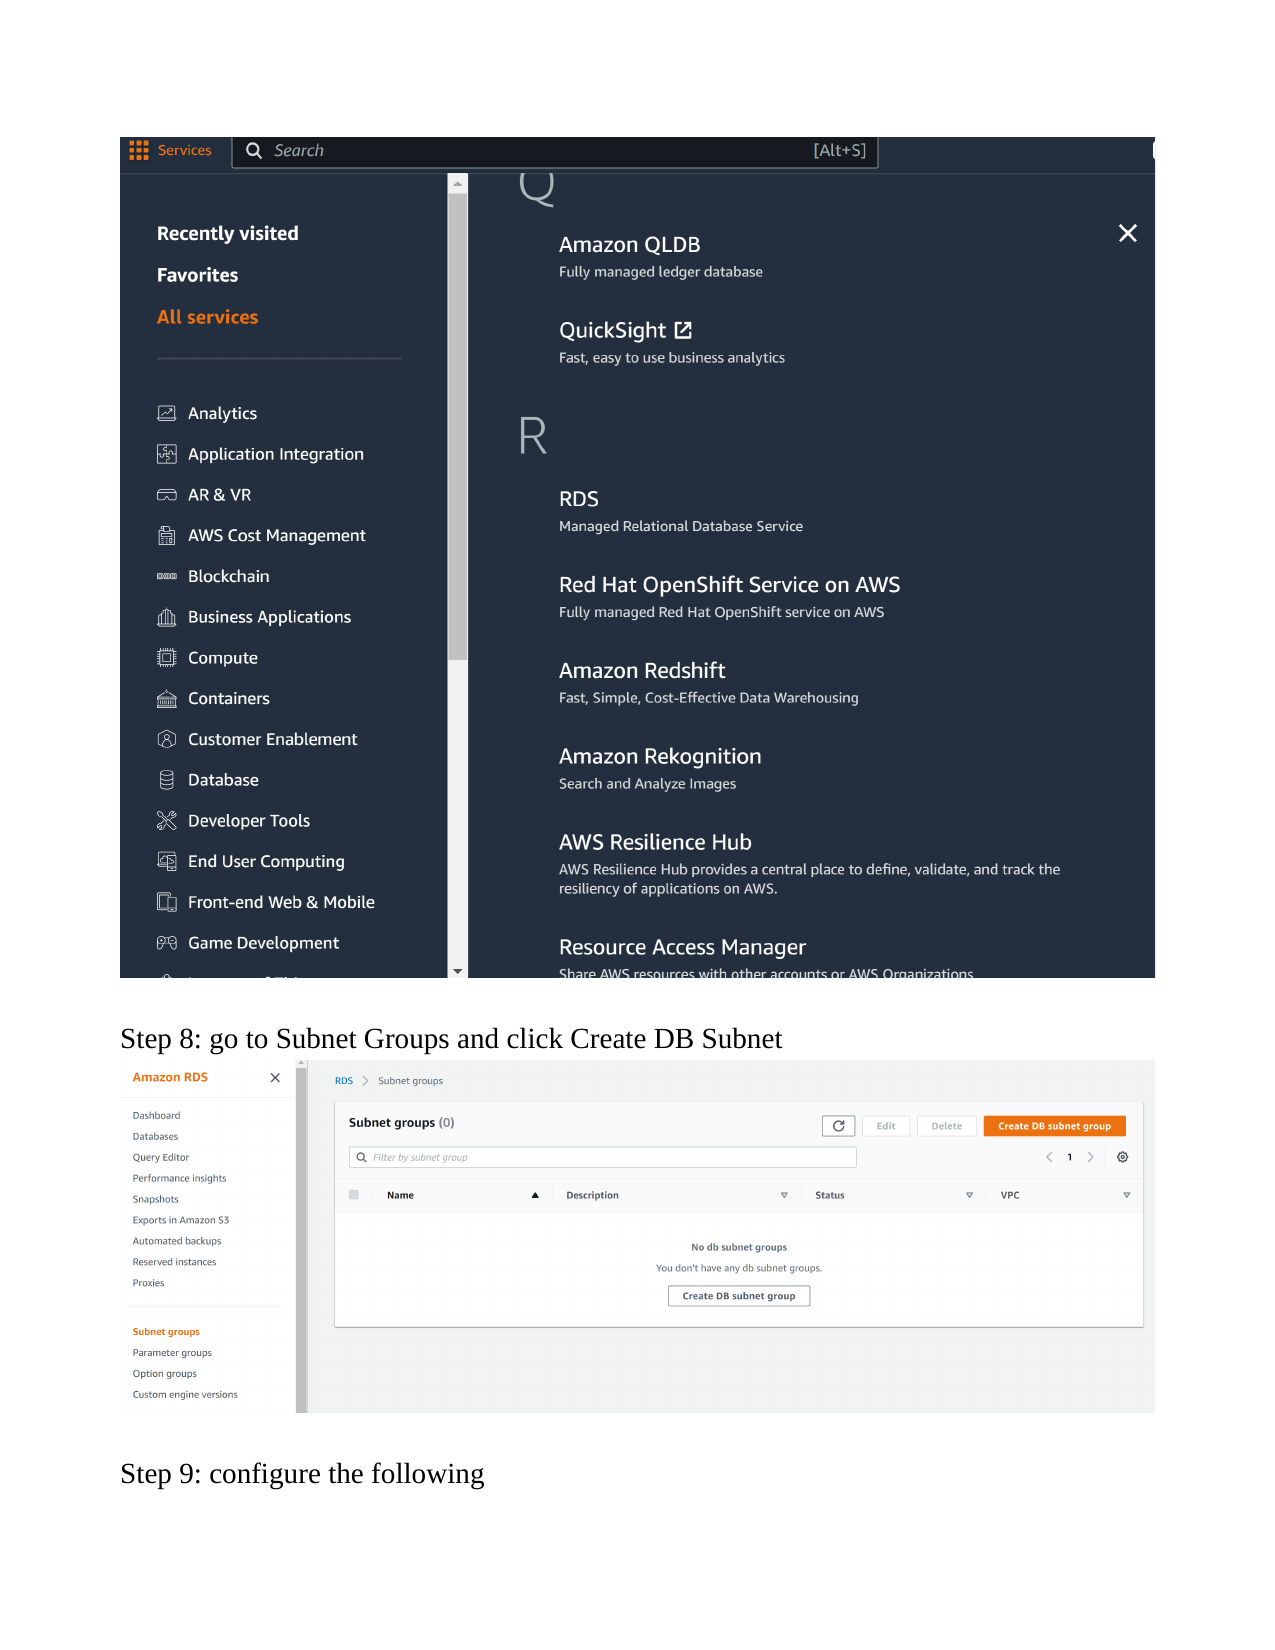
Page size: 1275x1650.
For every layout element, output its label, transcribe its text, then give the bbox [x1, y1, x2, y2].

picture [120, 1060, 1155, 1413]
picture [120, 137, 1155, 978]
text Step 9: configure the following [120, 1457, 1155, 1490]
text Step 8: go to Subnet Groups and click Create DB Subnet [120, 1022, 1155, 1055]
